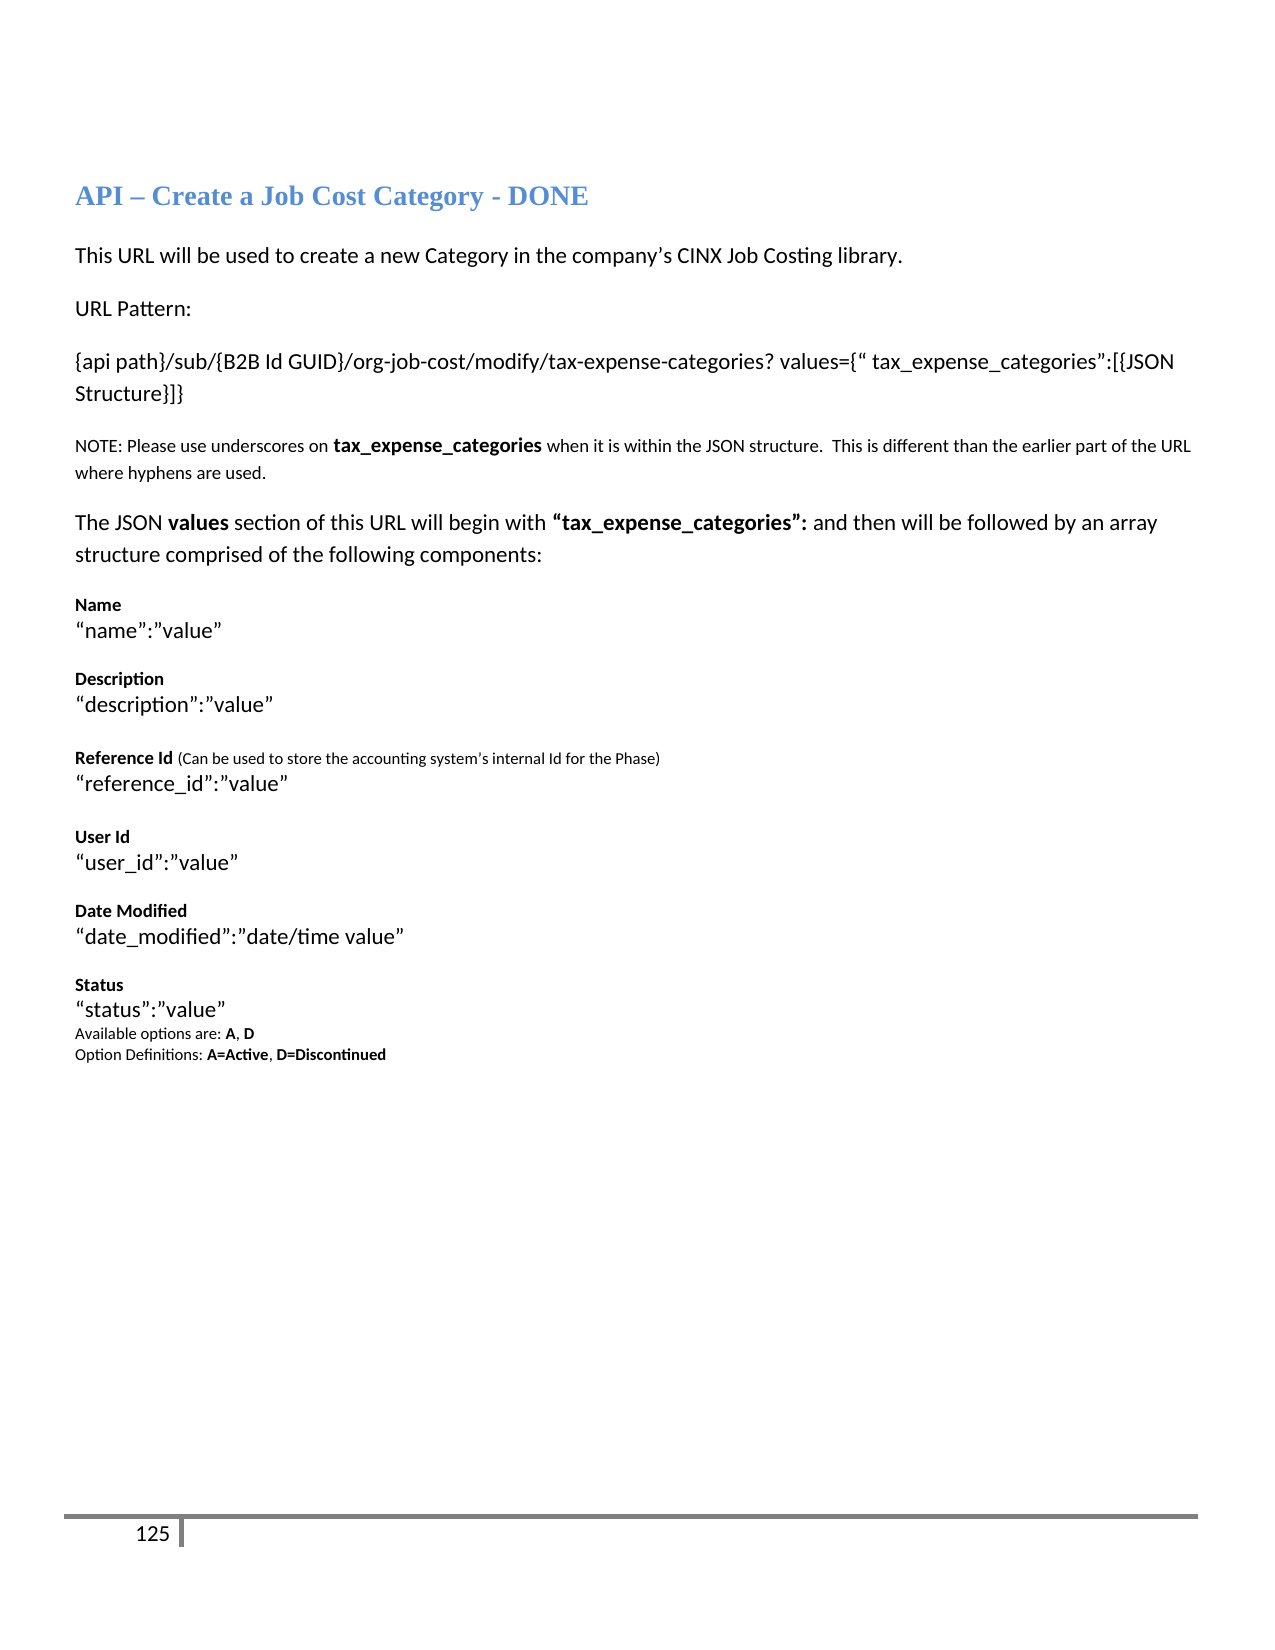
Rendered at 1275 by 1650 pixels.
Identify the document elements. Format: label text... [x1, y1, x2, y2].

text Option Definitions: A=Active, D=Discontinued [75, 1044, 1209, 1064]
text User Id [75, 825, 1209, 848]
text Reference Id (Can be used to store the accounting system’s internal Id for the Phase) [75, 746, 1209, 769]
text Available options are: A, D [75, 1024, 1209, 1044]
subtitle API – Create a Job Cost Category - DONE [75, 179, 1209, 212]
text URL Pattern: [75, 294, 1209, 322]
text Name [75, 593, 1209, 616]
text Status [75, 973, 1209, 996]
text This URL will be used to create a new Category in the company’s CINX Job Costing library. [75, 241, 1209, 269]
text “name”:”value” [75, 616, 1209, 644]
text NOTE: Please use underscores on tax_expense_categories when it is within the JSON structure. This is different than the earlier part of the URL where hyphens are used. [75, 432, 1209, 484]
text “status”:”value” [75, 996, 1209, 1024]
text The JSON values section of this URL will begin with “tax_expense_categories”: and then will be followed by an array structure comprised of the following components: [75, 508, 1209, 568]
text Description [75, 667, 1209, 690]
text “user_id”:”value” [75, 848, 1209, 876]
text “reference_id”:”value” [75, 769, 1209, 797]
text Date Modified [75, 899, 1209, 922]
text “date_modified”:”date/time value” [75, 922, 1209, 950]
text {api path}/sub/{B2B Id GUID}/org-job-cost/modify/tax-expense-categories? values={“ tax_expense_categories”:[{JSON Structure}]} [75, 347, 1209, 407]
text “description”:”value” [75, 690, 1209, 718]
